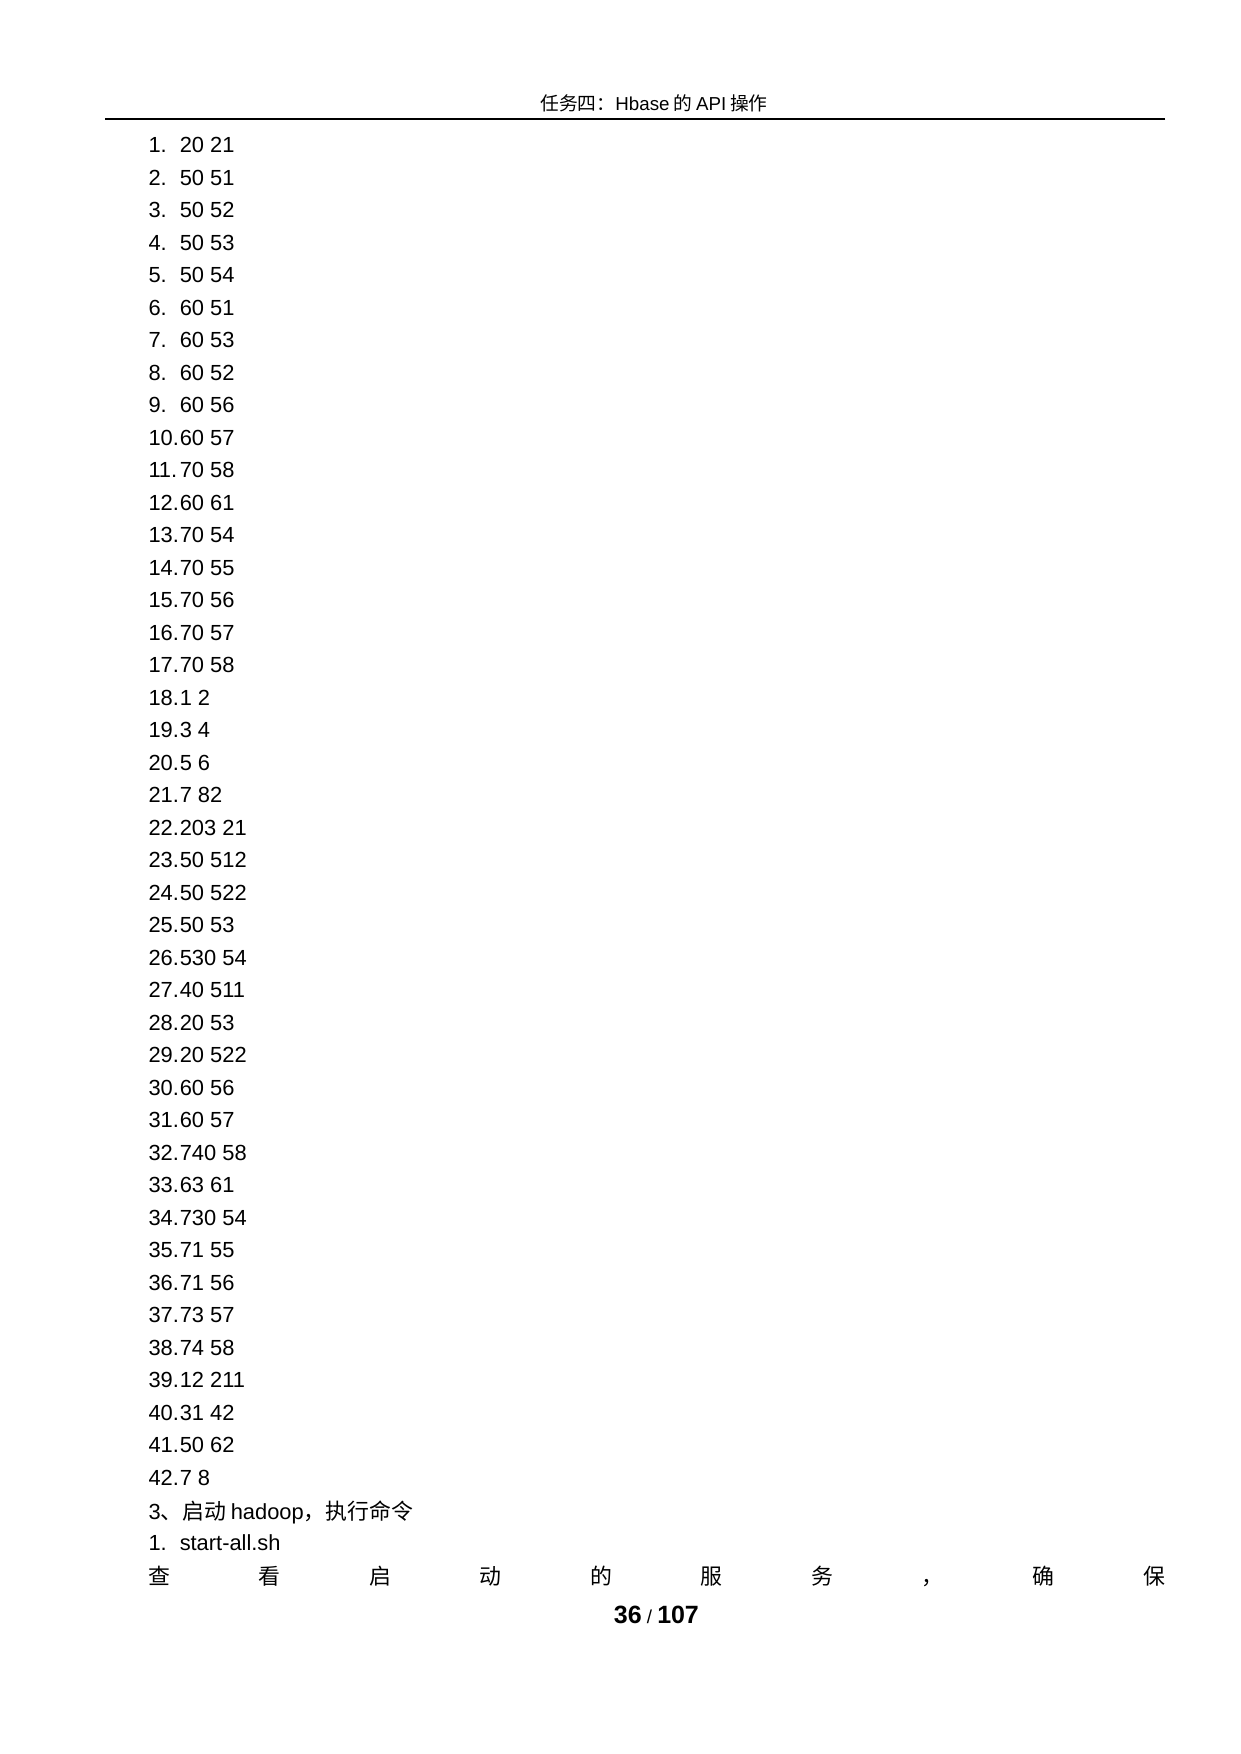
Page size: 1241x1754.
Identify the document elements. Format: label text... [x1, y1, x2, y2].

list 70 56 [104, 584, 1165, 616]
list 50 54 [104, 259, 1165, 291]
list 50 512 [104, 844, 1165, 876]
list 71 56 [104, 1266, 1165, 1299]
list 70 55 [104, 551, 1165, 584]
list 20 21 [104, 129, 1165, 161]
list 12 211 [104, 1364, 1165, 1396]
list 60 53 [104, 324, 1165, 356]
list 1 2 [104, 681, 1165, 714]
list 20 522 [104, 1039, 1165, 1071]
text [104, 1559, 1165, 1591]
list 60 57 [104, 421, 1165, 454]
list 530 54 [104, 941, 1165, 974]
list 7 8 [104, 1461, 1165, 1494]
text 3、启动hadoop，执行命令 [104, 1494, 1165, 1526]
list 70 57 [104, 616, 1165, 649]
list 70 58 [104, 454, 1165, 486]
list 740 58 [104, 1136, 1165, 1169]
list 50 522 [104, 876, 1165, 909]
list 203 21 [104, 811, 1165, 844]
list 60 52 [104, 356, 1165, 389]
list 73 57 [104, 1299, 1165, 1331]
list 50 51 [104, 161, 1165, 194]
list 70 54 [104, 519, 1165, 551]
list 60 51 [104, 291, 1165, 324]
list 74 58 [104, 1331, 1165, 1364]
list 63 61 [104, 1169, 1165, 1201]
list 31 42 [104, 1396, 1165, 1429]
list start-all.sh [104, 1526, 1165, 1559]
list 60 61 [104, 486, 1165, 519]
list 70 58 [104, 649, 1165, 681]
list 730 54 [104, 1201, 1165, 1234]
list 40 511 [104, 974, 1165, 1006]
list 60 56 [104, 389, 1165, 421]
list 50 62 [104, 1429, 1165, 1461]
list 5 6 [104, 746, 1165, 779]
list 71 55 [104, 1234, 1165, 1266]
list 50 52 [104, 194, 1165, 226]
list 60 57 [104, 1104, 1165, 1136]
list 60 56 [104, 1071, 1165, 1104]
list 50 53 [104, 909, 1165, 941]
list 7 82 [104, 779, 1165, 811]
list 50 53 [104, 226, 1165, 259]
list 3 4 [104, 714, 1165, 746]
list 20 53 [104, 1006, 1165, 1039]
